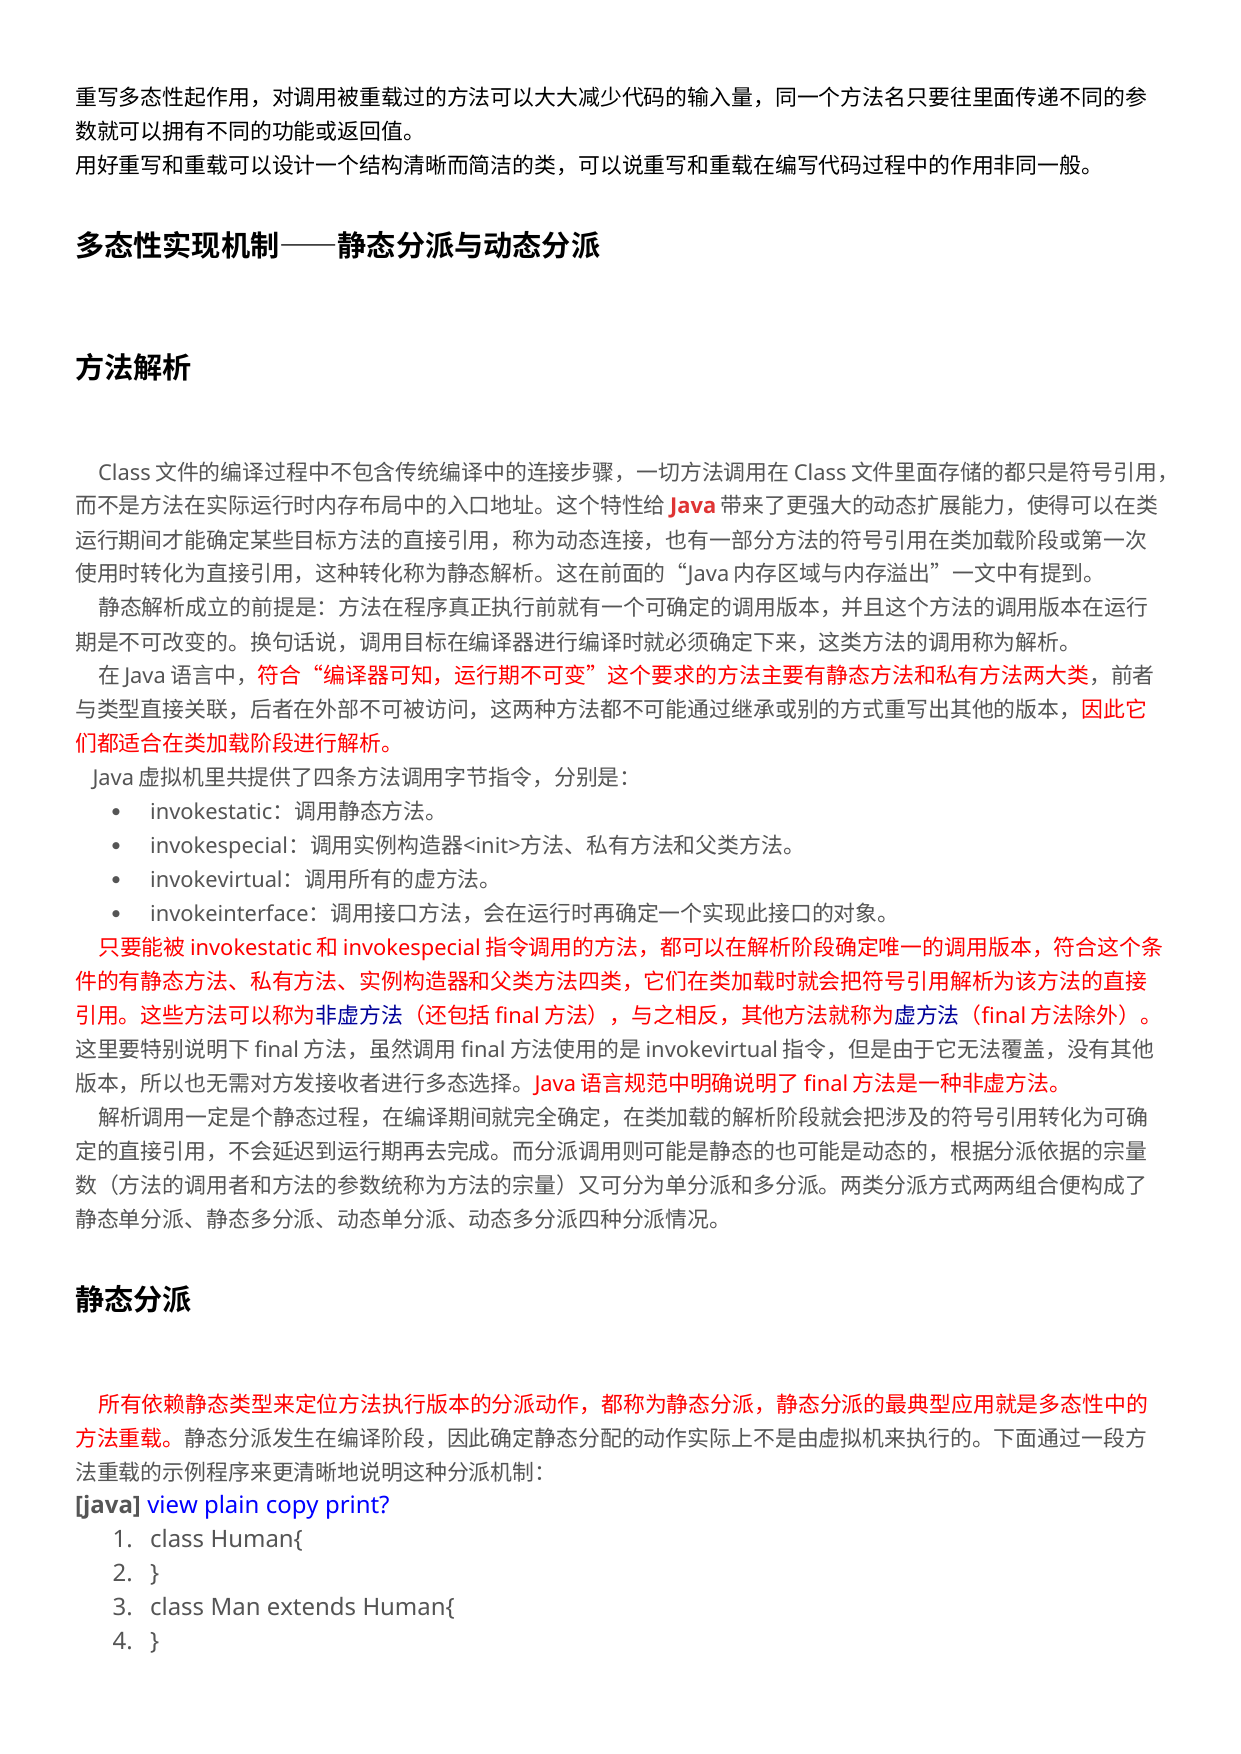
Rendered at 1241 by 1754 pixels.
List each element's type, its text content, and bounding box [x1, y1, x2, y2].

subtitle 多态性实现机制——静态分派与动态分派 [75, 210, 1165, 278]
list invokespecial：调用实例构造器<init>方法、私有方法和父类方法。 [112, 827, 1165, 861]
list class Human{ [112, 1521, 1165, 1555]
text 解析调用一定是个静态过程，在编译期间就完全确定，在类加载的解析阶段就会把涉及的符号引用转化为可确定的直接引用，不会延迟到运行期再去完成。而分派调用则可能是静态的也可能是动态的，根据分派依据的宗量数（方法的调用者和方法的参数统称为方法的宗量）又可分为单分派和多分派。两类分派方式两两组合便构成了静态单分派、静态多分派、动态单分派、动态多分派四种分派情况。 [75, 1099, 1165, 1234]
list } [112, 1555, 1165, 1589]
list invokevirtual：调用所有的虚方法。 [112, 861, 1165, 895]
list } [112, 1623, 1165, 1657]
text 在Java语言中，符合“编译器可知，运行期不可变”这个要求的方法主要有静态方法和私有方法两大类，前者与类型直接关联，后者在外部不可被访问，这两种方法都不可能通过继承或别的方式重写出其他的版本，因此它们都适合在类加载阶段进行解析。 [75, 657, 1165, 759]
text 用好重写和重载可以设计一个结构清晰而简洁的类，可以说重写和重载在编写代码过程中的作用非同一般。 [75, 147, 1165, 181]
list invokestatic：调用静态方法。 [112, 793, 1165, 827]
text 只要能被invokestatic和invokespecial指令调用的方法，都可以在解析阶段确定唯一的调用版本，符合这个条件的有静态方法、私有方法、实例构造器和父类方法四类，它们在类加载时就会把符号引用解析为该方法的直接引用。这些方法可以称为非虚方法（还包括final方法），与之相反，其他方法就称为虚方法（final方法除外）。这里要特别说明下final方法，虽然调用final方法使用的是invokevirtual指令，但是由于它无法覆盖，没有其他版本，所以也无需对方发接收者进行多态选择。Java语言规范中明确说明了final方法是一种非虚方法。 [75, 929, 1165, 1099]
list invokeinterface：调用接口方法，会在运行时再确定一个实现此接口的对象。 [112, 895, 1165, 929]
text [java] view plain copy print? [75, 1487, 1165, 1521]
text 静态解析成立的前提是：方法在程序真正执行前就有一个可确定的调用版本，并且这个方法的调用版本在运行期是不可改变的。换句话说，调用目标在编译器进行编译时就必须确定下来，这类方法的调用称为解析。 [75, 589, 1165, 657]
list class Man extends Human{ [112, 1589, 1165, 1623]
text Java虚拟机里共提供了四条方法调用字节指令，分别是： [75, 759, 1165, 793]
subtitle 静态分派 [75, 1264, 1165, 1332]
subtitle 方法解析 [75, 332, 1165, 400]
text Class文件的编译过程中不包含传统编译中的连接步骤，一切方法调用在Class文件里面存储的都只是符号引用，而不是方法在实际运行时内存布局中的入口地址。这个特性给Java带来了更强大的动态扩展能力，使得可以在类运行期间才能确定某些目标方法的直接引用，称为动态连接，也有一部分方法的符号引用在类加载阶段或第一次使用时转化为直接引用，这种转化称为静态解析。这在前面的“Java内存区域与内存溢出”一文中有提到。 [75, 453, 1165, 589]
text 重写多态性起作用，对调用被重载过的方法可以大大减少代码的输入量，同一个方法名只要往里面传递不同的参数就可以拥有不同的功能或返回值。 [75, 79, 1165, 147]
text 所有依赖静态类型来定位方法执行版本的分派动作，都称为静态分派，静态分派的最典型应用就是多态性中的方法重载。静态分派发生在编译阶段，因此确定静态分配的动作实际上不是由虚拟机来执行的。下面通过一段方法重载的示例程序来更清晰地说明这种分派机制： [75, 1386, 1165, 1487]
